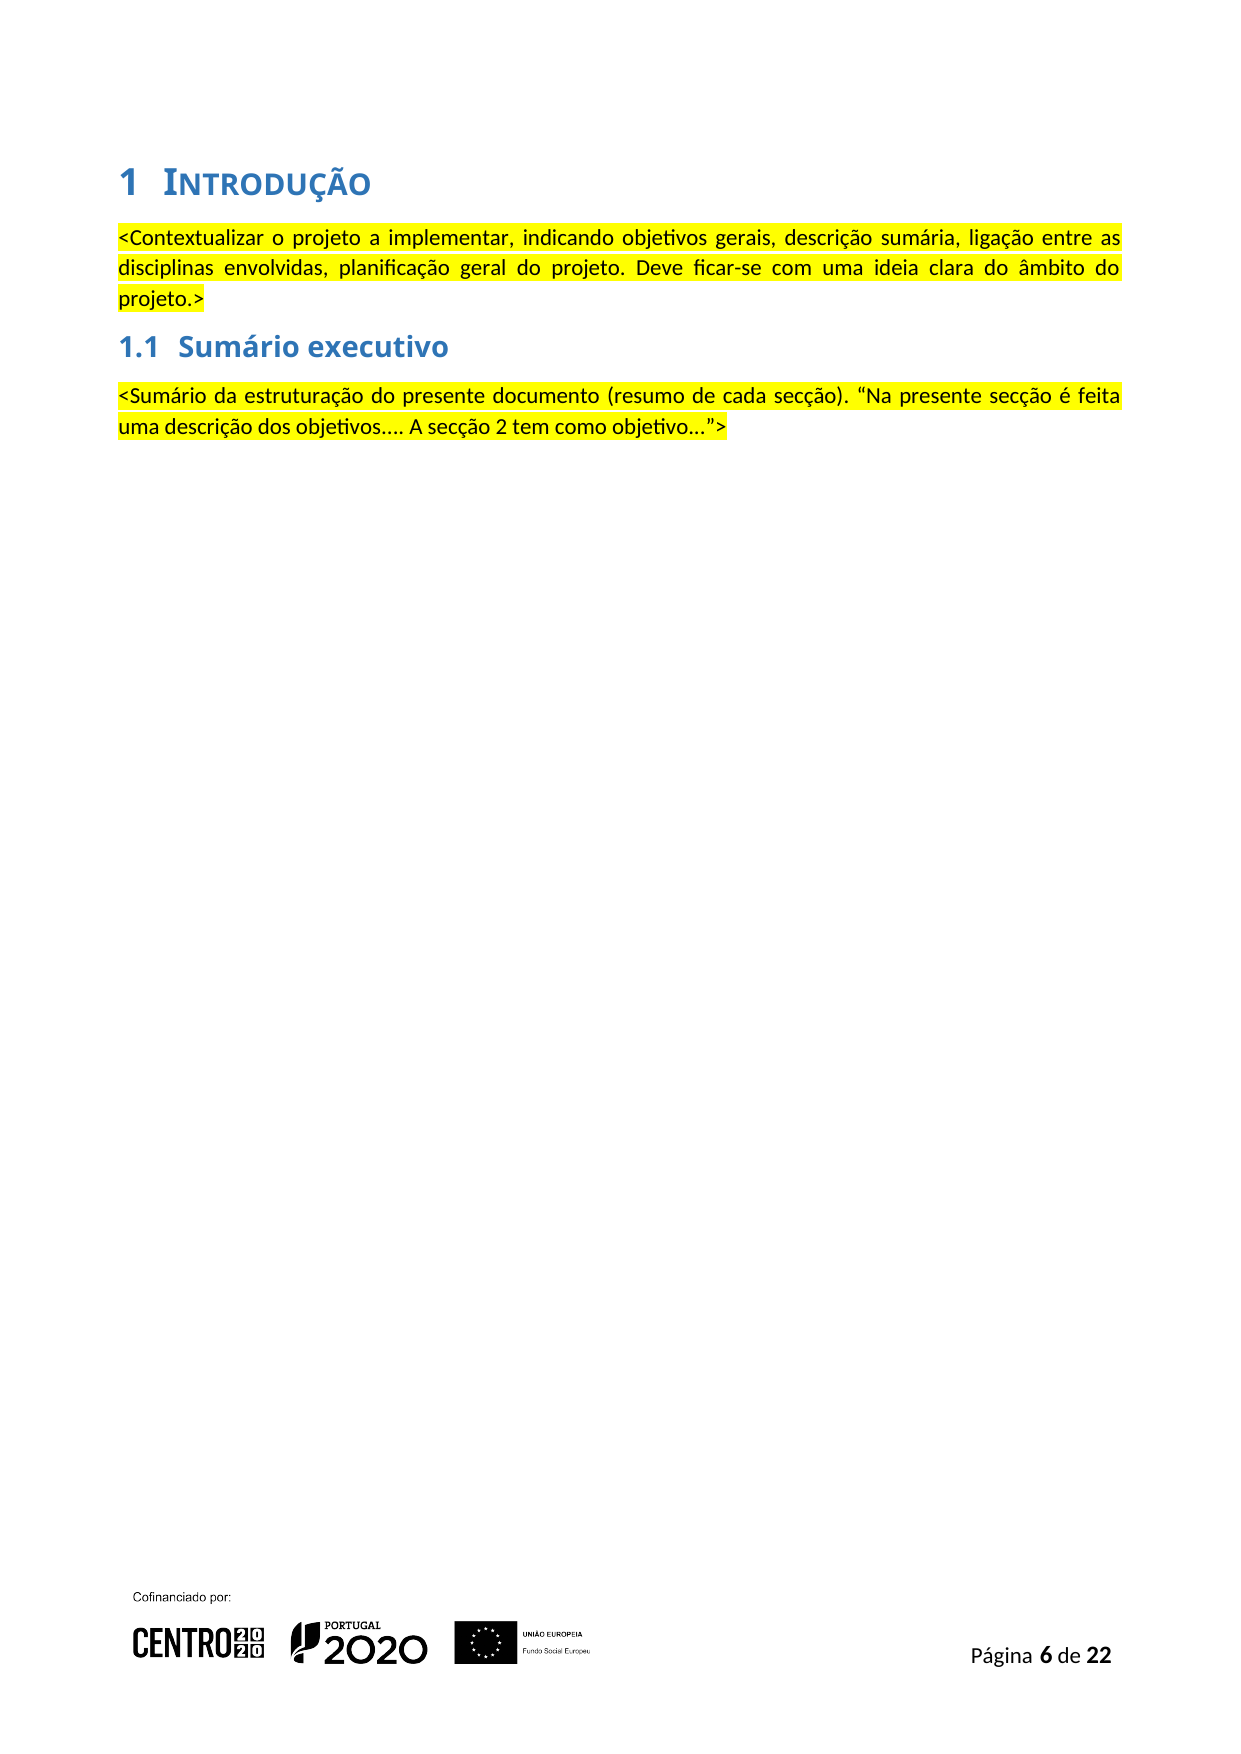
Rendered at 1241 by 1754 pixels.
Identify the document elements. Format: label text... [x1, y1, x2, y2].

subtitle Sumário executivo [118, 326, 1122, 366]
picture [133, 1592, 590, 1664]
text <Contextualizar o projeto a implementar, indicando objetivos gerais, descrição sumária, ligação entre as disciplinas envolvidas, planificação geral do projeto. Deve ficar-se com uma ideia clara do âmbito do projeto.> [118, 281, 1122, 312]
text <Sumário da estruturação do presente documento (resumo de cada secção). “Na presente secção é feita uma descrição dos objetivos.... A secção 2 tem como objetivo...”> [118, 410, 1122, 440]
subtitle Introdução [118, 156, 1122, 207]
